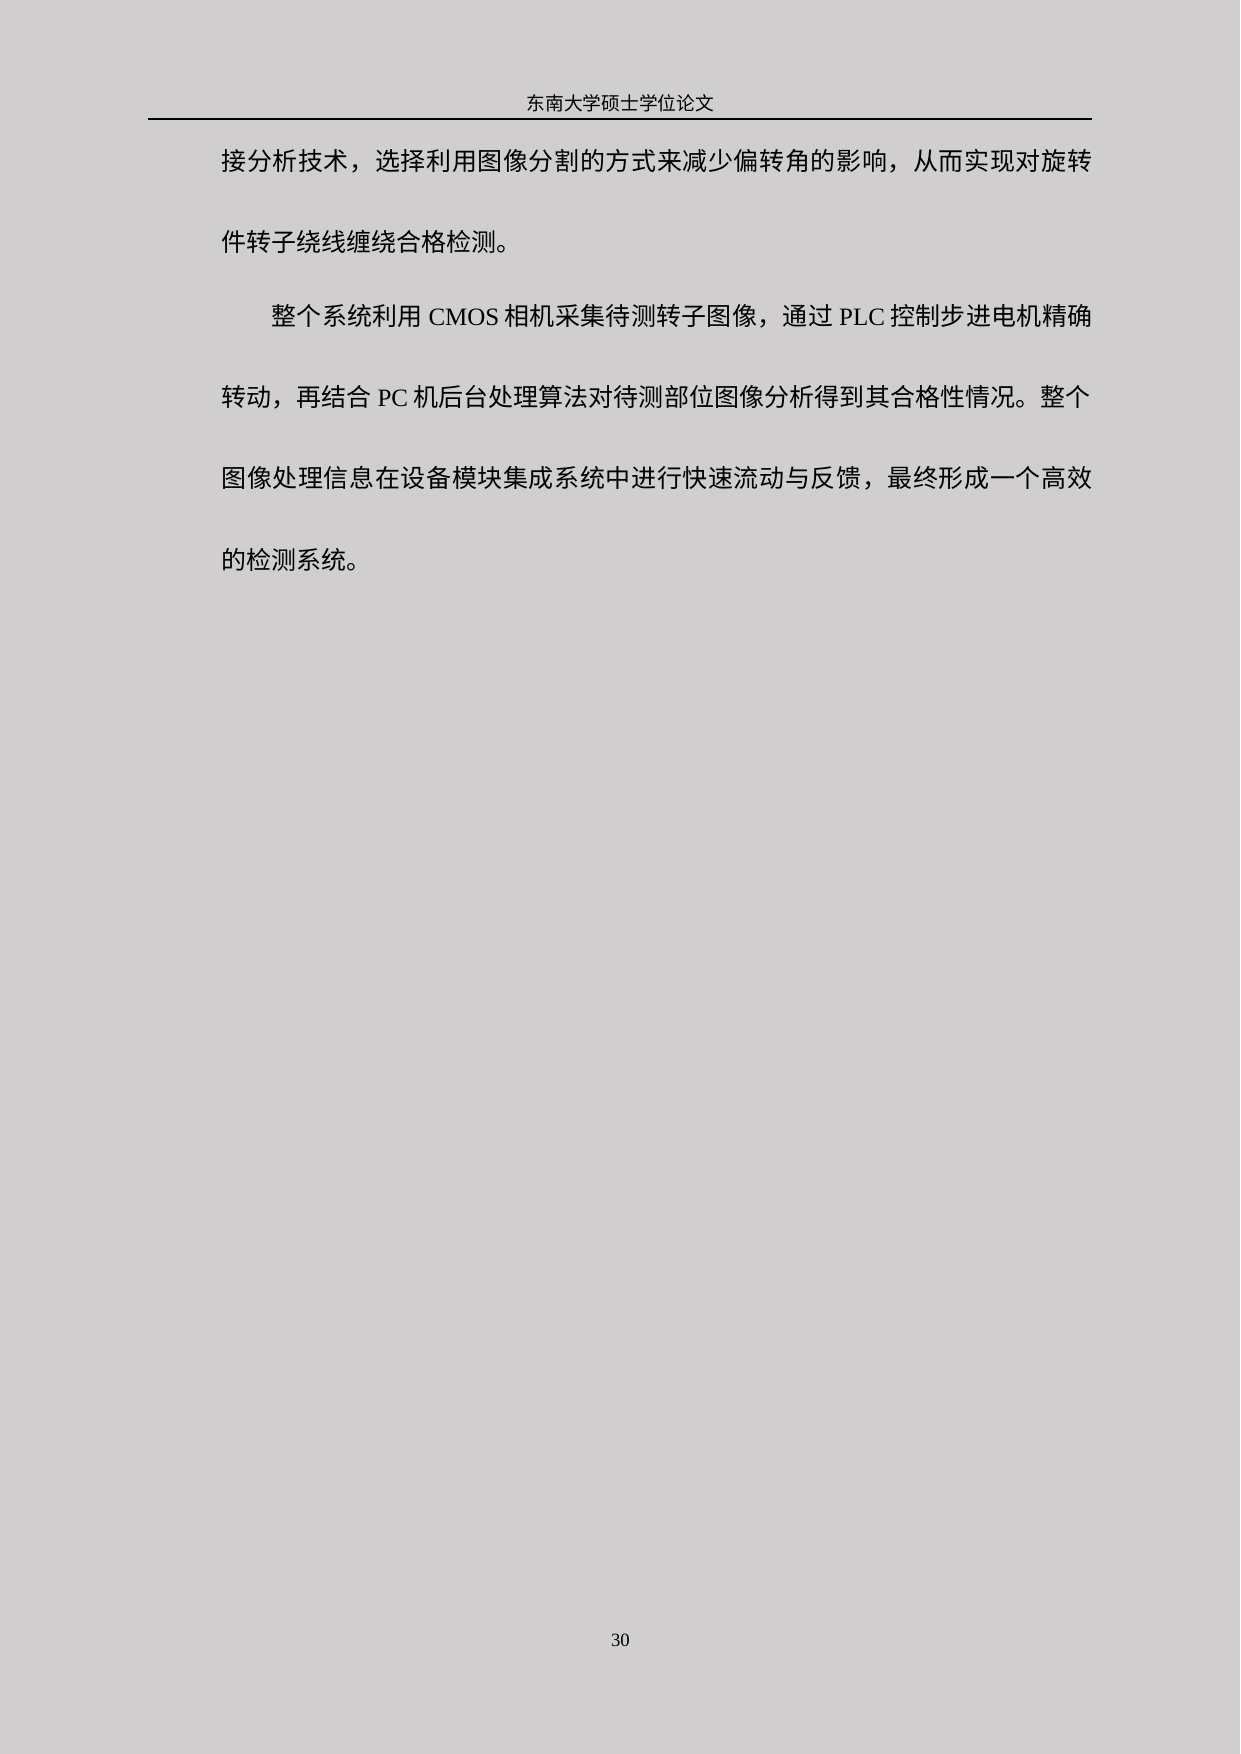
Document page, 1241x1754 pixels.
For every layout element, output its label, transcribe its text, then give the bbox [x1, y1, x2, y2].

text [221, 127, 1092, 273]
text 整个系统利用CMOS相机采集待测转子图像，通过PLC控制步进电机精确转动，再结合PC机后台处理算法对待测部位图像分析得到其合格性情况。整个图像处理信息在设备模块集成系统中进行快速流动与反馈，最终形成一个高效的检测系统。 [221, 282, 1092, 591]
